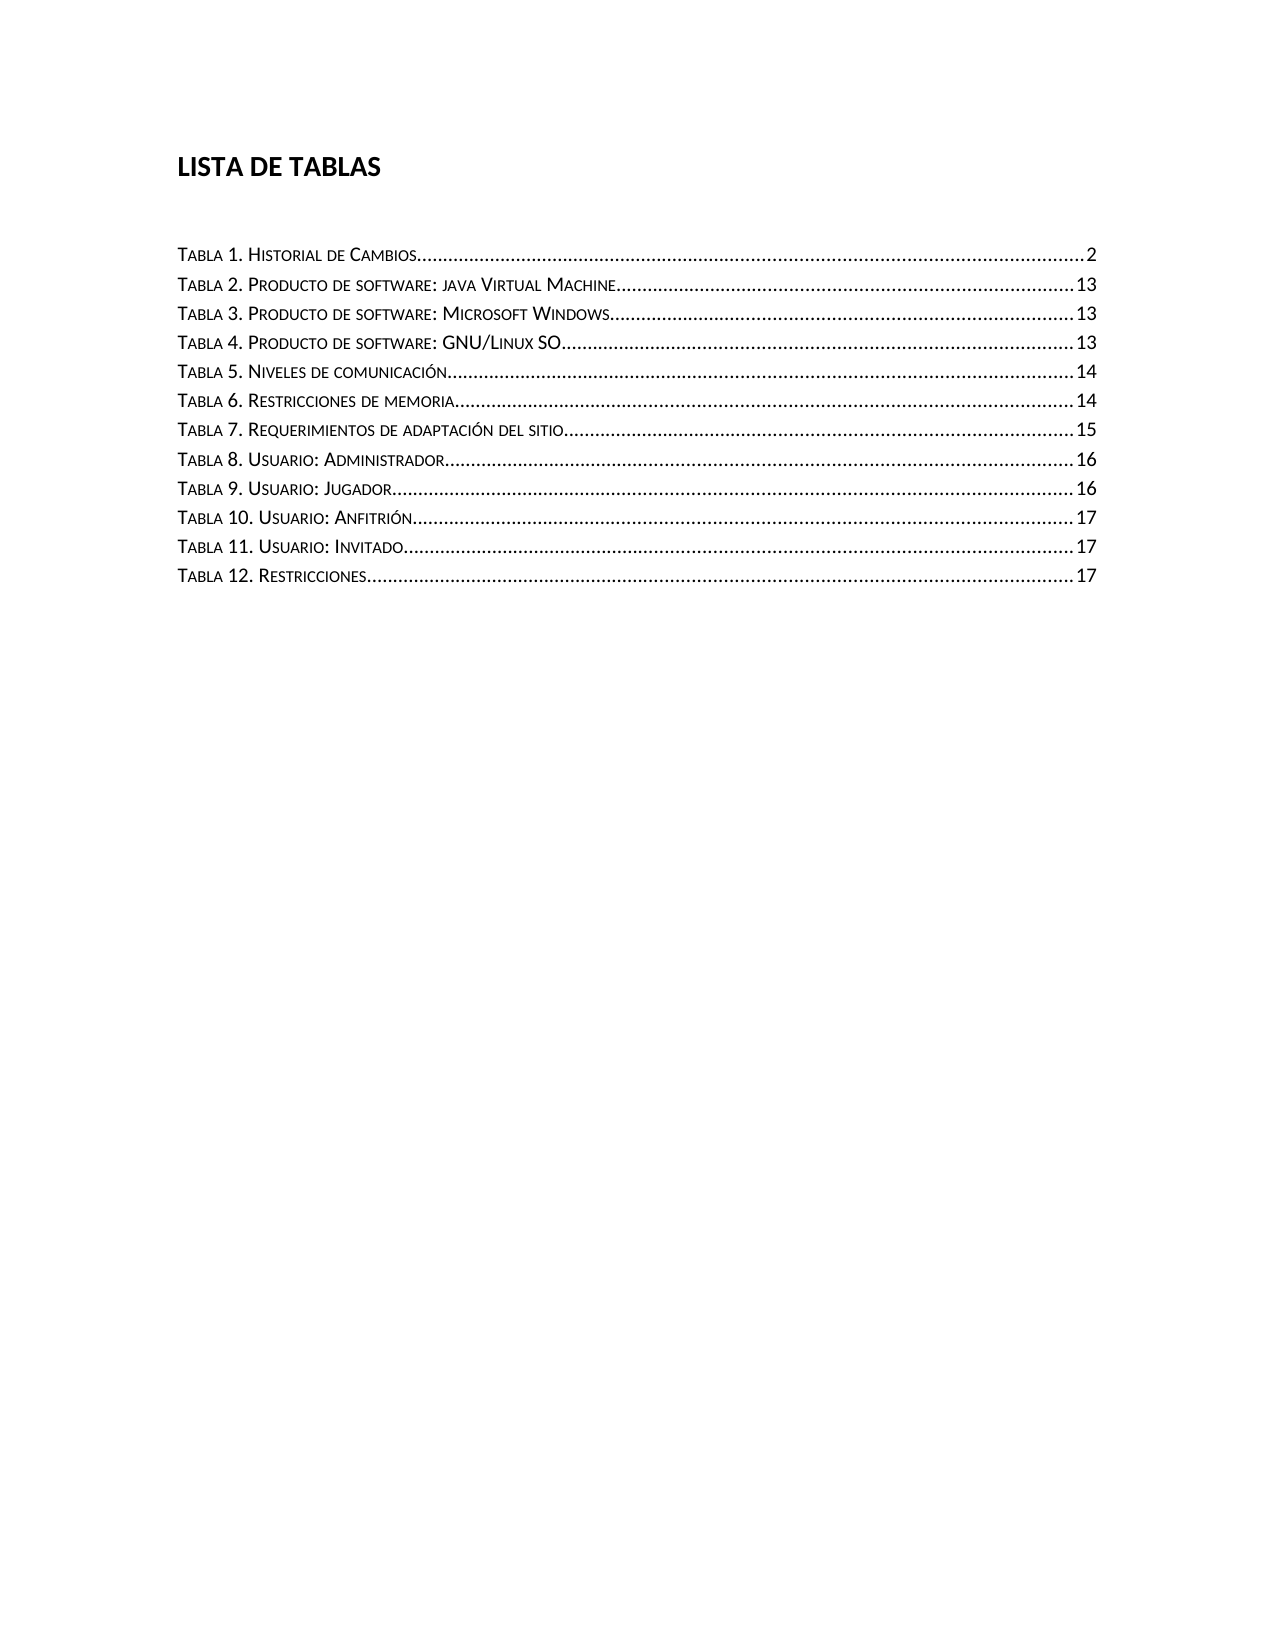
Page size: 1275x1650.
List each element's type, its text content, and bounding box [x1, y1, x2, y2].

text Tabla 10. Usuario: Anfitrión 17 [177, 504, 1098, 529]
text Tabla 7. Requerimientos de adaptación del sitio 15 [177, 417, 1098, 442]
text Tabla 8. Usuario: Administrador 16 [177, 446, 1098, 471]
text LISTA DE TABLAS [177, 148, 1098, 183]
text Tabla 1. Historial de Cambios 2 [177, 242, 1098, 267]
text Tabla 3. Producto de software: Microsoft Windows 13 [177, 300, 1098, 325]
text Tabla 5. Niveles de comunicación 14 [177, 358, 1098, 384]
text Tabla 6. Restricciones de memoria 14 [177, 387, 1098, 413]
text Tabla 12. Restricciones 17 [177, 562, 1098, 588]
text Tabla 9. Usuario: Jugador 16 [177, 475, 1098, 500]
text Tabla 11. Usuario: Invitado 17 [177, 533, 1098, 559]
text Tabla 2. Producto de software: java Virtual Machine 13 [177, 271, 1098, 296]
text Tabla 4. Producto de software: GNU/Linux SO 13 [177, 329, 1098, 354]
